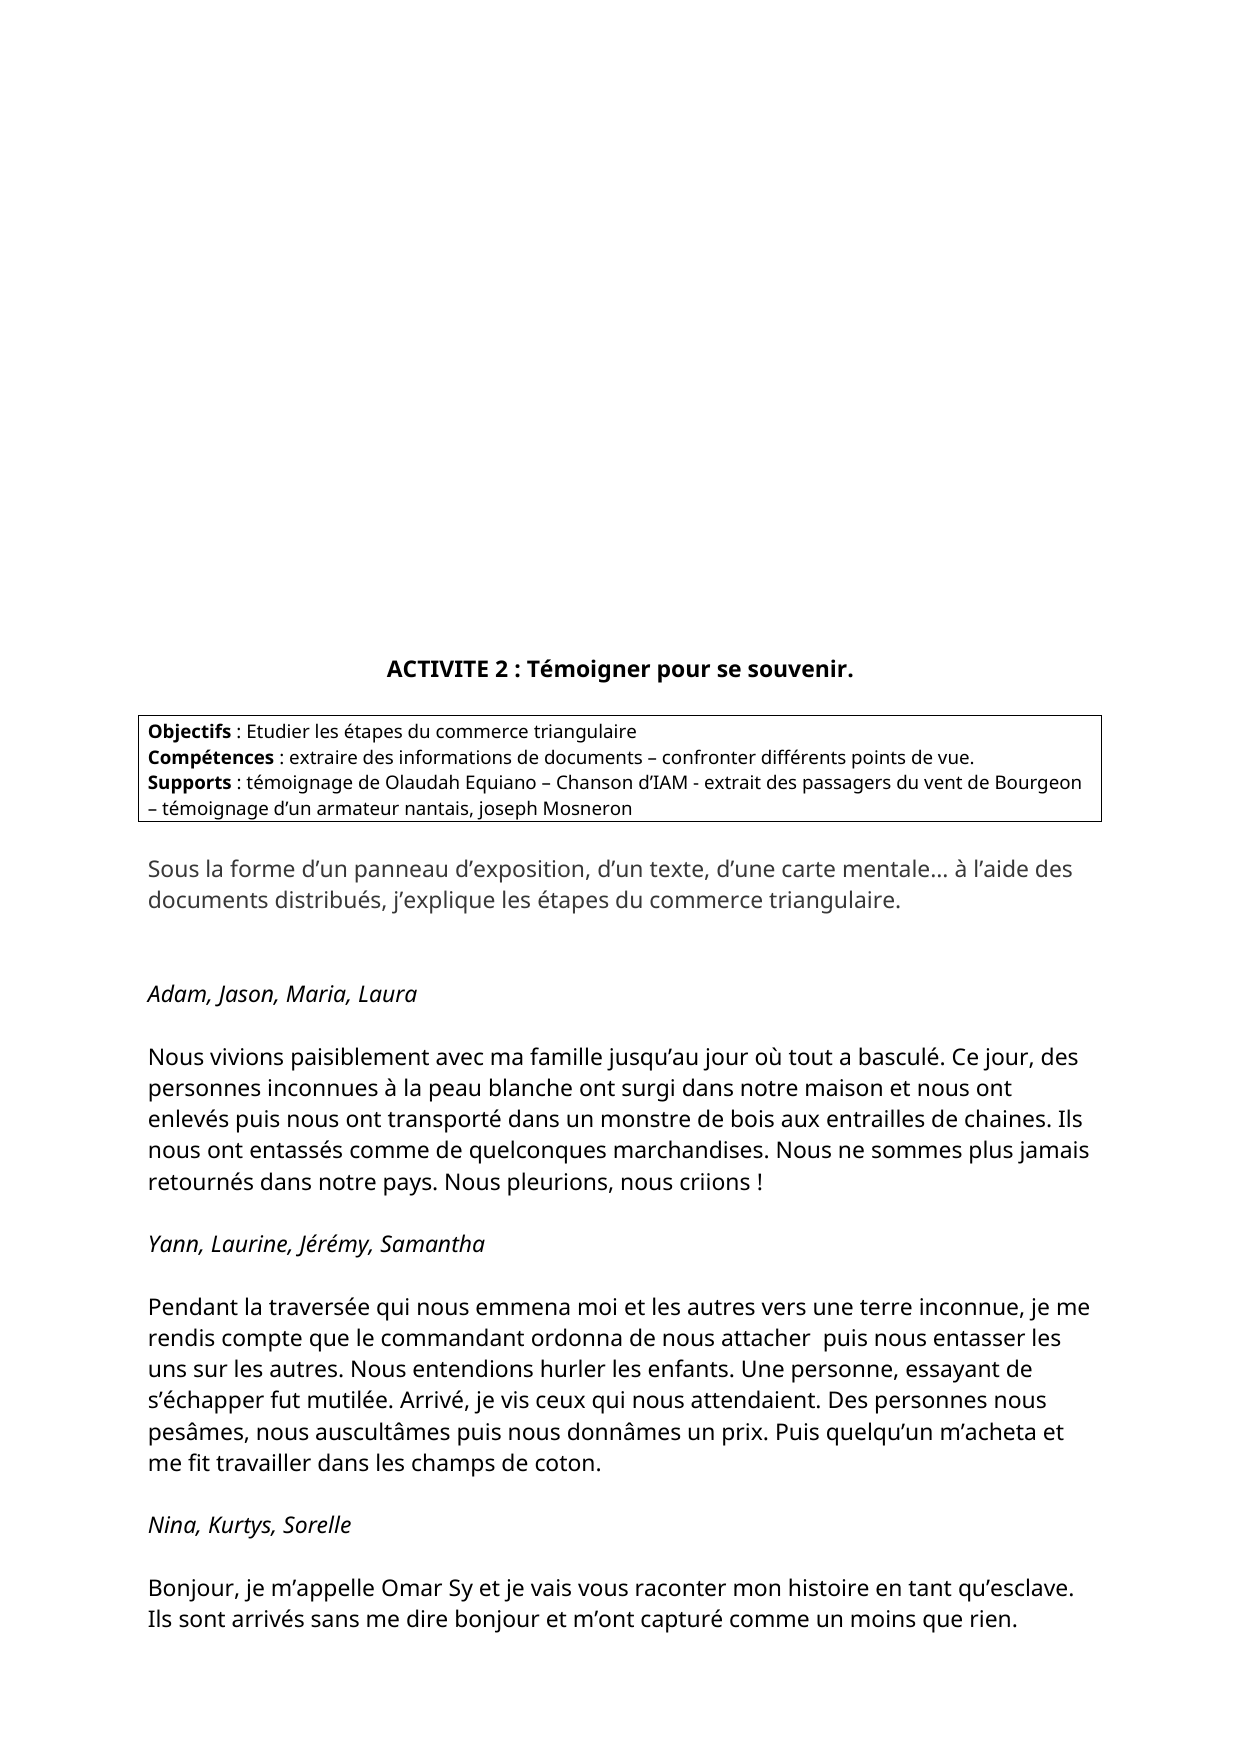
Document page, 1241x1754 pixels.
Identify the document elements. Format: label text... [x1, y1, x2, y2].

text Supports : témoignage de Olaudah Equiano – Chanson d’IAM - extrait des passagers du vent de Bourgeon – témoignage d’un armateur nantais, joseph Mosneron [139, 766, 1101, 821]
text Compétences : extraire des informations de documents – confronter différents points de vue. [148, 744, 1093, 766]
text ACTIVITE 2 : Témoigner pour se souvenir. [148, 653, 1093, 684]
text Adam, Jason, Maria, Laura [148, 978, 1093, 1009]
text Ils sont arrivés sans me dire bonjour et m’ont capturé comme un moins que rien. [148, 1603, 1093, 1634]
text Pendant la traversée qui nous emmena moi et les autres vers une terre inconnue, je me rendis compte que le commandant ordonna de nous attacher puis nous entasser les uns sur les autres. Nous entendions hurler les enfants. Une personne, essayant de s’échapper fut mutilée. Arrivé, je vis ceux qui nous attendaient. Des personnes nous pesâmes, nous auscultâmes puis nous donnâmes un prix. Puis quelqu’un m’acheta et me fit travailler dans les champs de coton. [148, 1290, 1093, 1478]
text Nous vivions paisiblement avec ma famille jusqu’au jour où tout a basculé. Ce jour, des personnes inconnues à la peau blanche ont surgi dans notre maison et nous ont enlevés puis nous ont transporté dans un monstre de bois aux entrailles de chaines. Ils nous ont entassés comme de quelconques marchandises. Nous ne sommes plus jamais retournés dans notre pays. Nous pleurions, nous criions ! [148, 1040, 1093, 1197]
text Sous la forme d’un panneau d’exposition, d’un texte, d’une carte mentale… à l’aide des documents distribués, j’explique les étapes du commerce triangulaire. [902, 853, 1093, 915]
text Nina, Kurtys, Sorelle [148, 1509, 1093, 1540]
text Yann, Laurine, Jérémy, Samantha [148, 1228, 1093, 1259]
text Objectifs : Etudier les étapes du commerce triangulaire [139, 716, 1101, 744]
text Bonjour, je m’appelle Omar Sy et je vais vous raconter mon histoire en tant qu’esclave. [148, 1572, 1093, 1603]
